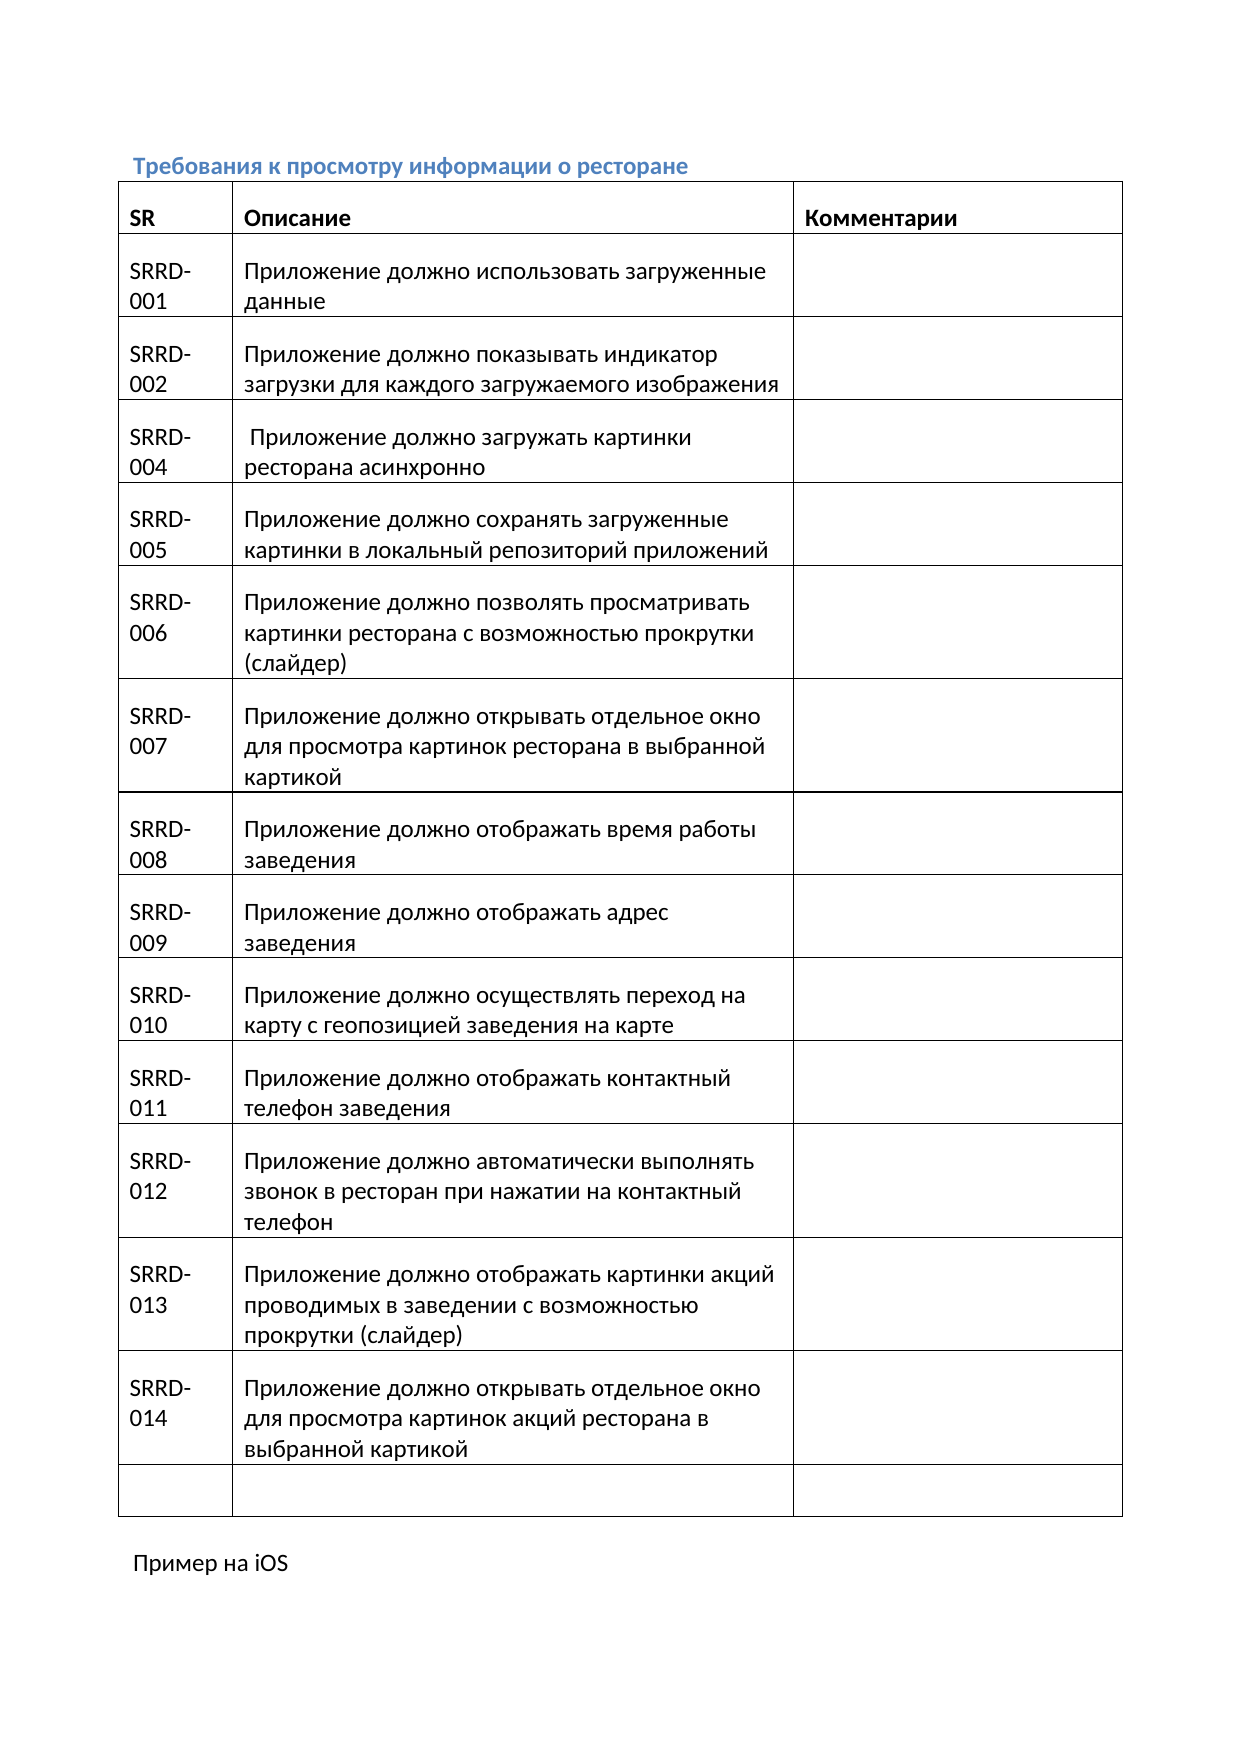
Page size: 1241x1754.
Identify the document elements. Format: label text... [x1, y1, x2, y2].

table_cell SRRD-014 [119, 1351, 232, 1463]
table_cell SRRD-011 [119, 1041, 232, 1123]
table_cell SRRD-010 [119, 958, 232, 1040]
table_cell [794, 1124, 1122, 1237]
table_cell SRRD-008 [119, 793, 232, 874]
table_cell Приложение должно показывать индикатор загрузки для каждого загружаемого изображения [233, 317, 793, 399]
table_cell SRRD-001 [119, 234, 232, 316]
table_cell Приложение должно загружать картинки ресторана асинхронно [233, 400, 793, 482]
table_cell [794, 1238, 1122, 1350]
table_cell Приложение должно отображать время работы заведения [233, 793, 793, 874]
table_cell Приложение должно отображать контактный телефон заведения [233, 1041, 793, 1123]
table_cell Приложение должно использовать загруженные данные [233, 234, 793, 316]
table_cell [794, 234, 1122, 316]
table_cell [794, 483, 1122, 564]
table_cell SRRD-013 [119, 1238, 232, 1350]
table_cell Приложение должно открывать отдельное окно для просмотра картинок акций ресторана в выбранной картикой [233, 1351, 793, 1463]
table_cell [794, 1041, 1122, 1123]
table_cell [794, 793, 1122, 874]
table_cell [794, 958, 1122, 1040]
table_header Описание [233, 182, 793, 233]
table_cell Приложение должно позволять просматривать картинки ресторана с возможностью прокрутки (слайдер) [233, 566, 793, 678]
table_cell SRRD-012 [119, 1124, 232, 1237]
table_cell [794, 679, 1122, 791]
table_header SR [119, 182, 232, 233]
table_cell SRRD-005 [119, 483, 232, 564]
table_cell Приложение должно отображать адрес заведения [233, 875, 793, 957]
table_cell [794, 317, 1122, 399]
table_cell [794, 400, 1122, 482]
table_cell SRRD-006 [119, 566, 232, 678]
text Пример на iOS [133, 1547, 1108, 1578]
table_cell SRRD-002 [119, 317, 232, 399]
table_cell SRRD-007 [119, 679, 232, 791]
table_cell Приложение должно открывать отдельное окно для просмотра картинок ресторана в выбранной картикой [233, 679, 793, 791]
table_header Комментарии [794, 182, 1122, 233]
table_cell SRRD-004 [119, 400, 232, 482]
table_cell [794, 875, 1122, 957]
table_cell [119, 1465, 232, 1516]
table_cell SRRD-009 [119, 875, 232, 957]
table_cell [233, 1465, 793, 1516]
table_cell Приложение должно осуществлять переход на карту с геопозицией заведения на карте [233, 958, 793, 1040]
table_cell Приложение должно автоматически выполнять звонок в ресторан при нажатии на контактный телефон [233, 1124, 793, 1237]
table_cell [794, 566, 1122, 678]
table_cell Приложение должно отображать картинки акций проводимых в заведении с возможностью прокрутки (слайдер) [233, 1238, 793, 1350]
subtitle Требования к просмотру информации о ресторане [133, 150, 1108, 181]
table_cell [794, 1351, 1122, 1463]
table_cell Приложение должно сохранять загруженные картинки в локальный репозиторий приложений [233, 483, 793, 564]
table_cell [794, 1465, 1122, 1516]
